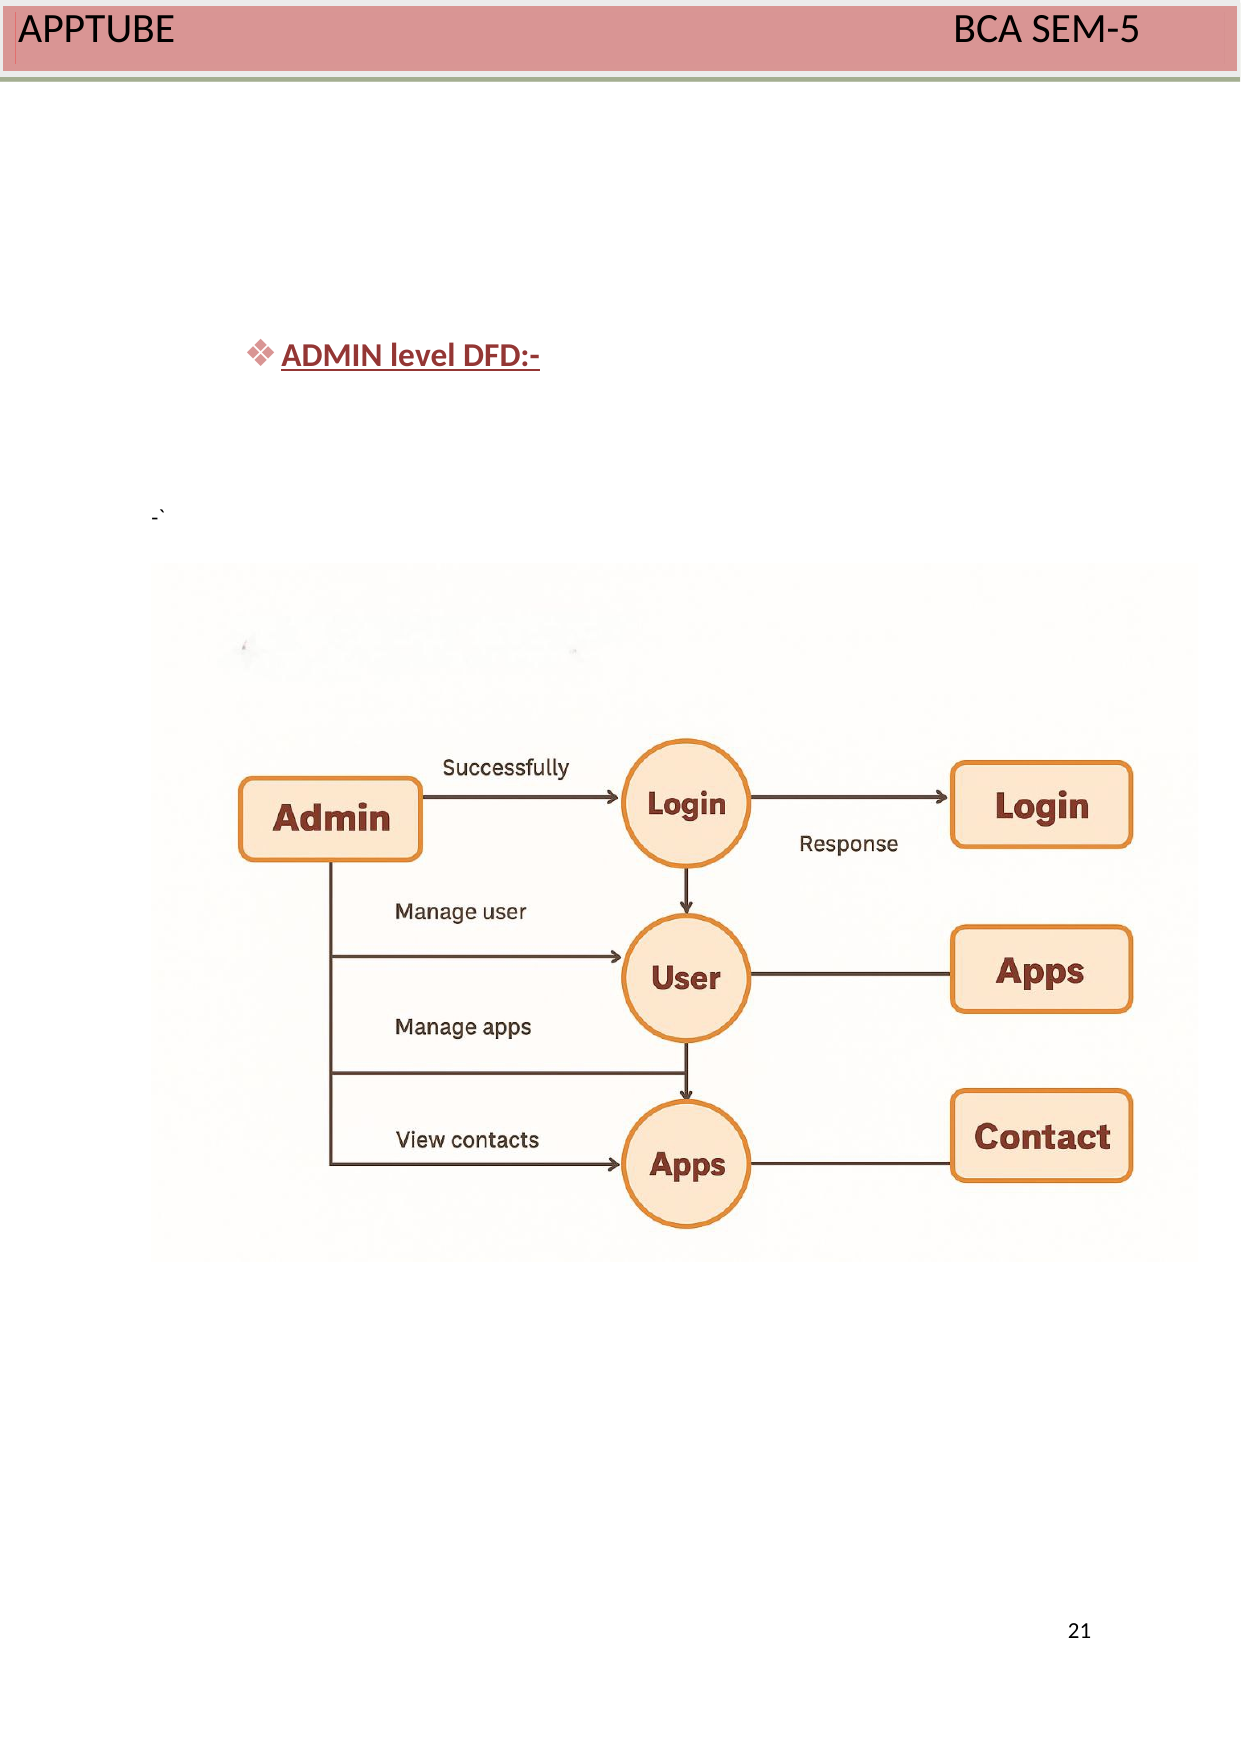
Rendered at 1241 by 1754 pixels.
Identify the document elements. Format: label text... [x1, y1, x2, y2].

picture [0, 77, 1241, 82]
picture [151, 563, 1199, 1262]
text -` [151, 503, 1197, 531]
list ADMIN level DFD:- [244, 311, 1197, 388]
picture [3, 12, 1237, 64]
